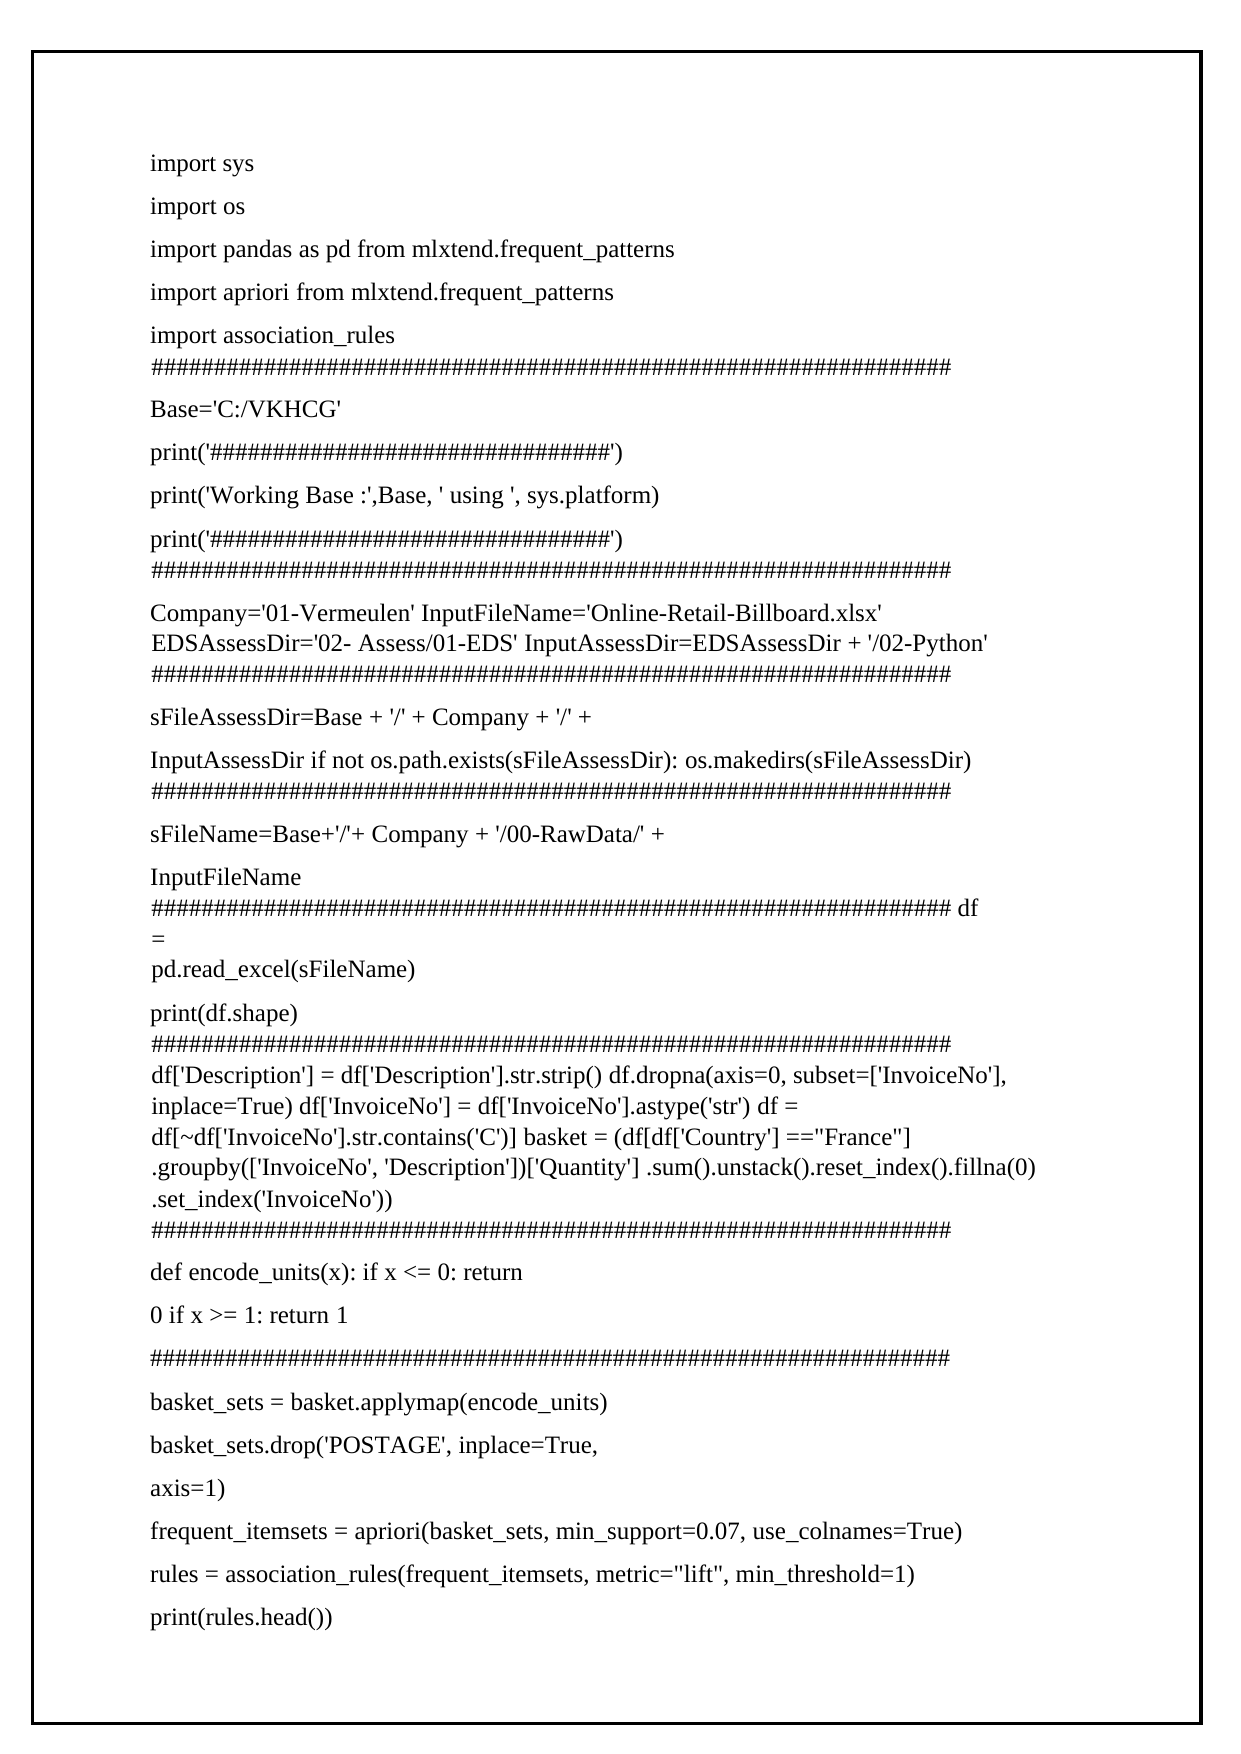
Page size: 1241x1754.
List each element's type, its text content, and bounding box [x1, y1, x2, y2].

text Base='C:/VKHCG' print('################################') [150, 394, 624, 466]
text print(df.shape) ################################################################ [150, 998, 953, 1058]
text def encode_units(x): if x <= 0: return 0 if x >= 1: return 1 [150, 1257, 541, 1329]
text ################################################################ [150, 1343, 1199, 1372]
text print('Working Base :',Base, ' using ', sys.platform) [150, 481, 1199, 509]
text .set_index('InvoiceNo')) ################################################################ [151, 1184, 953, 1243]
text .groupby(['InvoiceNo', 'Description'])['Quantity'] .sum().unstack().reset_index().fillna(0) [151, 1153, 1199, 1181]
text import pandas as pd from mlxtend.frequent_patterns import apriori from mlxtend.frequent_patterns [150, 234, 676, 306]
text import association_rules ################################################################ [150, 321, 953, 380]
text print('################################') ################################################################ [150, 524, 953, 584]
text df['Description'] = df['Description'].str.strip() df.dropna(axis=0, subset=['InvoiceNo'], inplace=True) df['InvoiceNo'] = df['InvoiceNo'].astype('str') df = df[~df['InvoiceNo'].str.contains('C')] basket = (df[df['Country'] =="France"] [151, 1060, 1065, 1151]
text basket_sets = basket.applymap(encode_units) basket_sets.drop('POSTAGE', inplace=True, axis=1) [150, 1387, 678, 1502]
text pd.read_excel(sFileName) [151, 955, 1199, 983]
text Company='01-Vermeulen' InputFileName='Online-Retail-Billboard.xlsx' EDSAssessDir='02- Assess/01-EDS' InputAssessDir=EDSAssessDir + '/02-Python' ################################################################ [150, 598, 1088, 688]
text sFileName=Base+'/'+ Company + '/00-RawData/' + [150, 819, 1199, 847]
text InputFileName ################################################################ df = [150, 862, 997, 952]
text sFileAssessDir=Base + '/' + Company + '/' + [150, 702, 1199, 731]
text import sys import os [150, 148, 256, 220]
text frequent_itemsets = apriori(basket_sets, min_support=0.07, use_colnames=True) rules = association_rules(frequent_itemsets, metric="lift", min_threshold=1) print(rules.head()) [150, 1516, 962, 1631]
text InputAssessDir if not os.path.exists(sFileAssessDir): os.makedirs(sFileAssessDir) ################################################################ [150, 745, 1199, 805]
